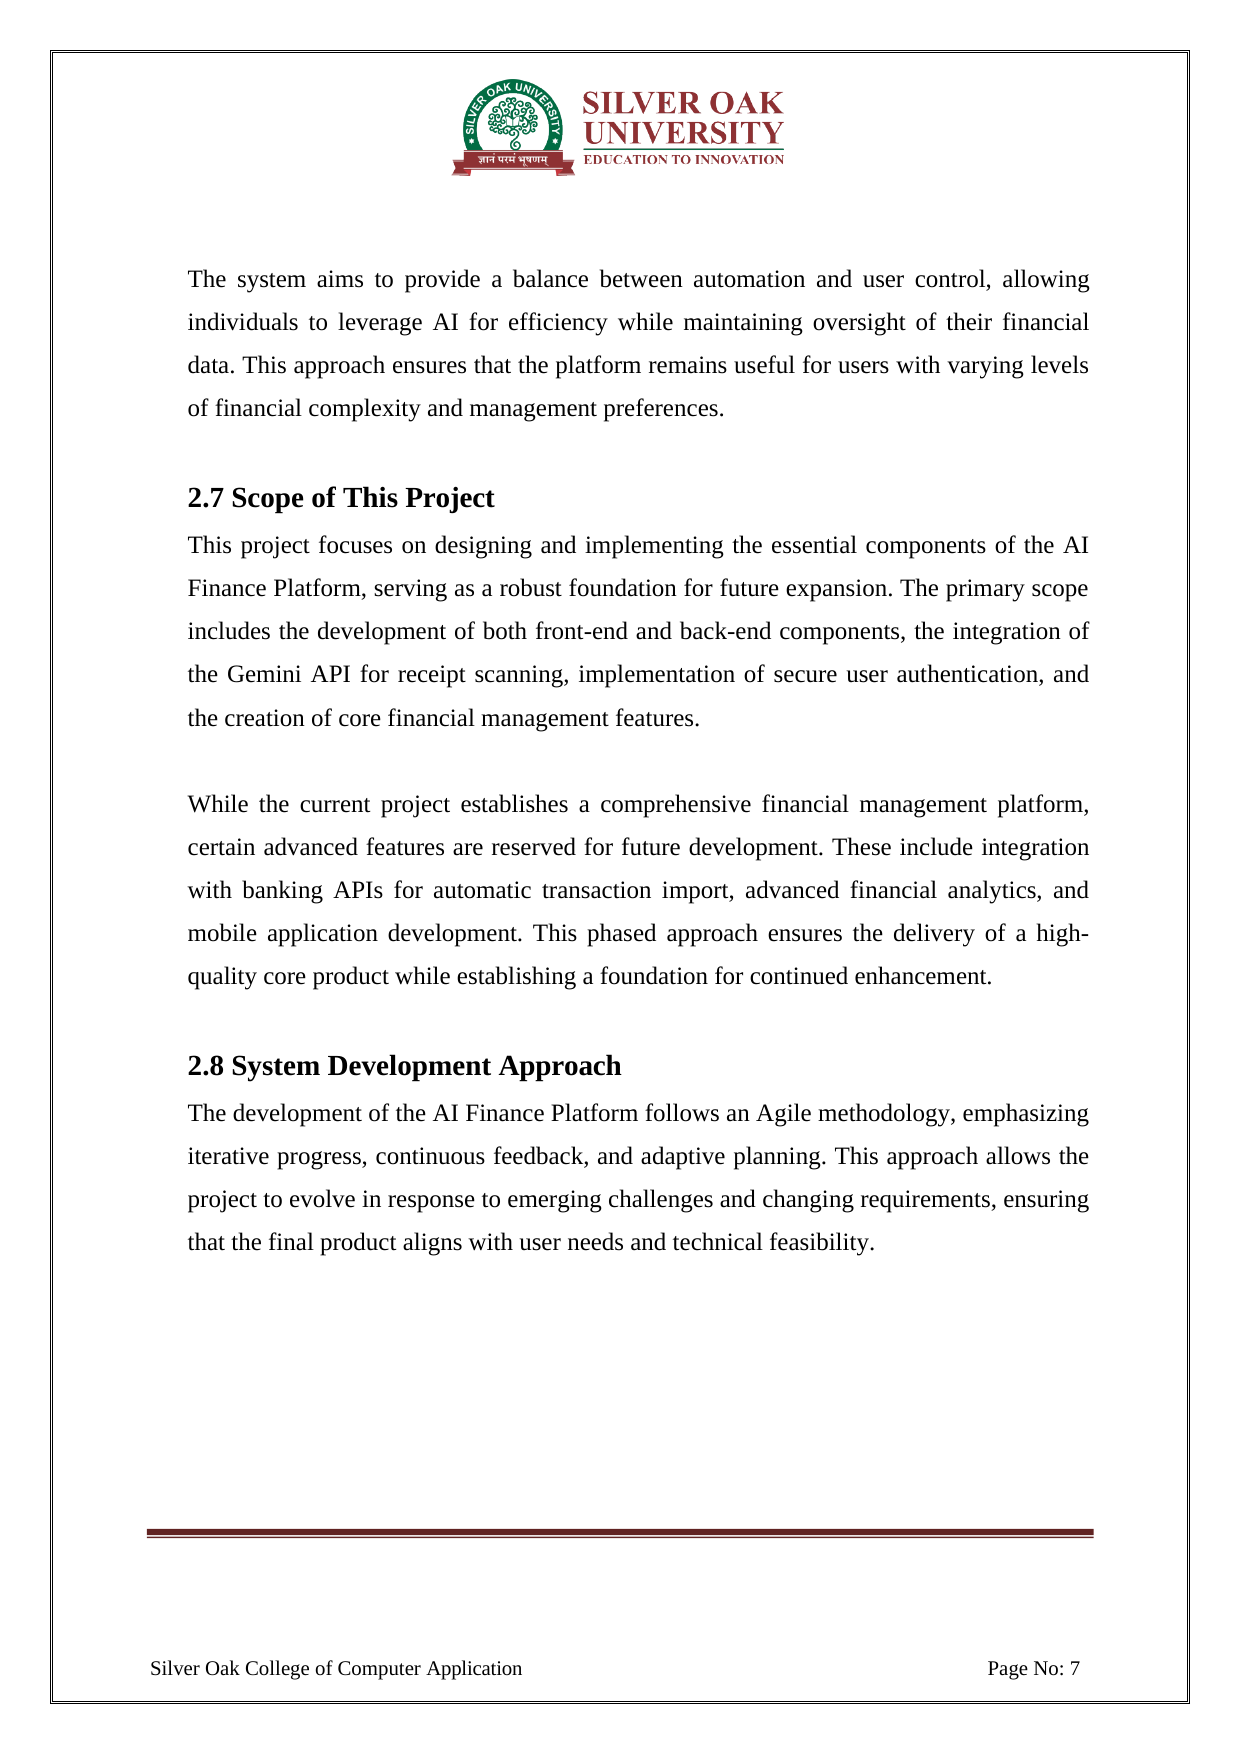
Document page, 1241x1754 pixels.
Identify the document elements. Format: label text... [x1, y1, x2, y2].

text While the current project establishes a comprehensive financial management platform, certain advanced features are reserved for future development. These include integration with banking APIs for automatic transaction import, advanced financial analytics, and mobile application development. This phased approach ensures the delivery of a high-quality core product while establishing a foundation for continued enhancement. [187, 789, 1091, 990]
text This project focuses on designing and implementing the essential components of the AI Finance Platform, serving as a robust foundation for future expansion. The primary scope includes the development of both front-end and back-end components, the integration of the Gemini API for receipt scanning, implementation of secure user authentication, and the creation of core financial management features. [187, 530, 1090, 731]
subtitle System Development Approach [187, 1048, 1152, 1081]
text The system aims to provide a balance between automation and user control, allowing individuals to leverage AI for efficiency while maintaining oversight of their financial data. This approach ensures that the platform remains useful for users with varying levels of financial complexity and management preferences. [187, 264, 1091, 422]
subtitle Scope of This Project [187, 480, 1152, 513]
picture [451, 79, 784, 176]
text The development of the AI Finance Platform follows an Agile methodology, emphasizing iterative progress, continuous feedback, and adaptive planning. This approach allows the project to evolve in response to emerging challenges and changing requirements, ensuring that the final product aligns with user needs and technical feasibility. [187, 1098, 1090, 1256]
